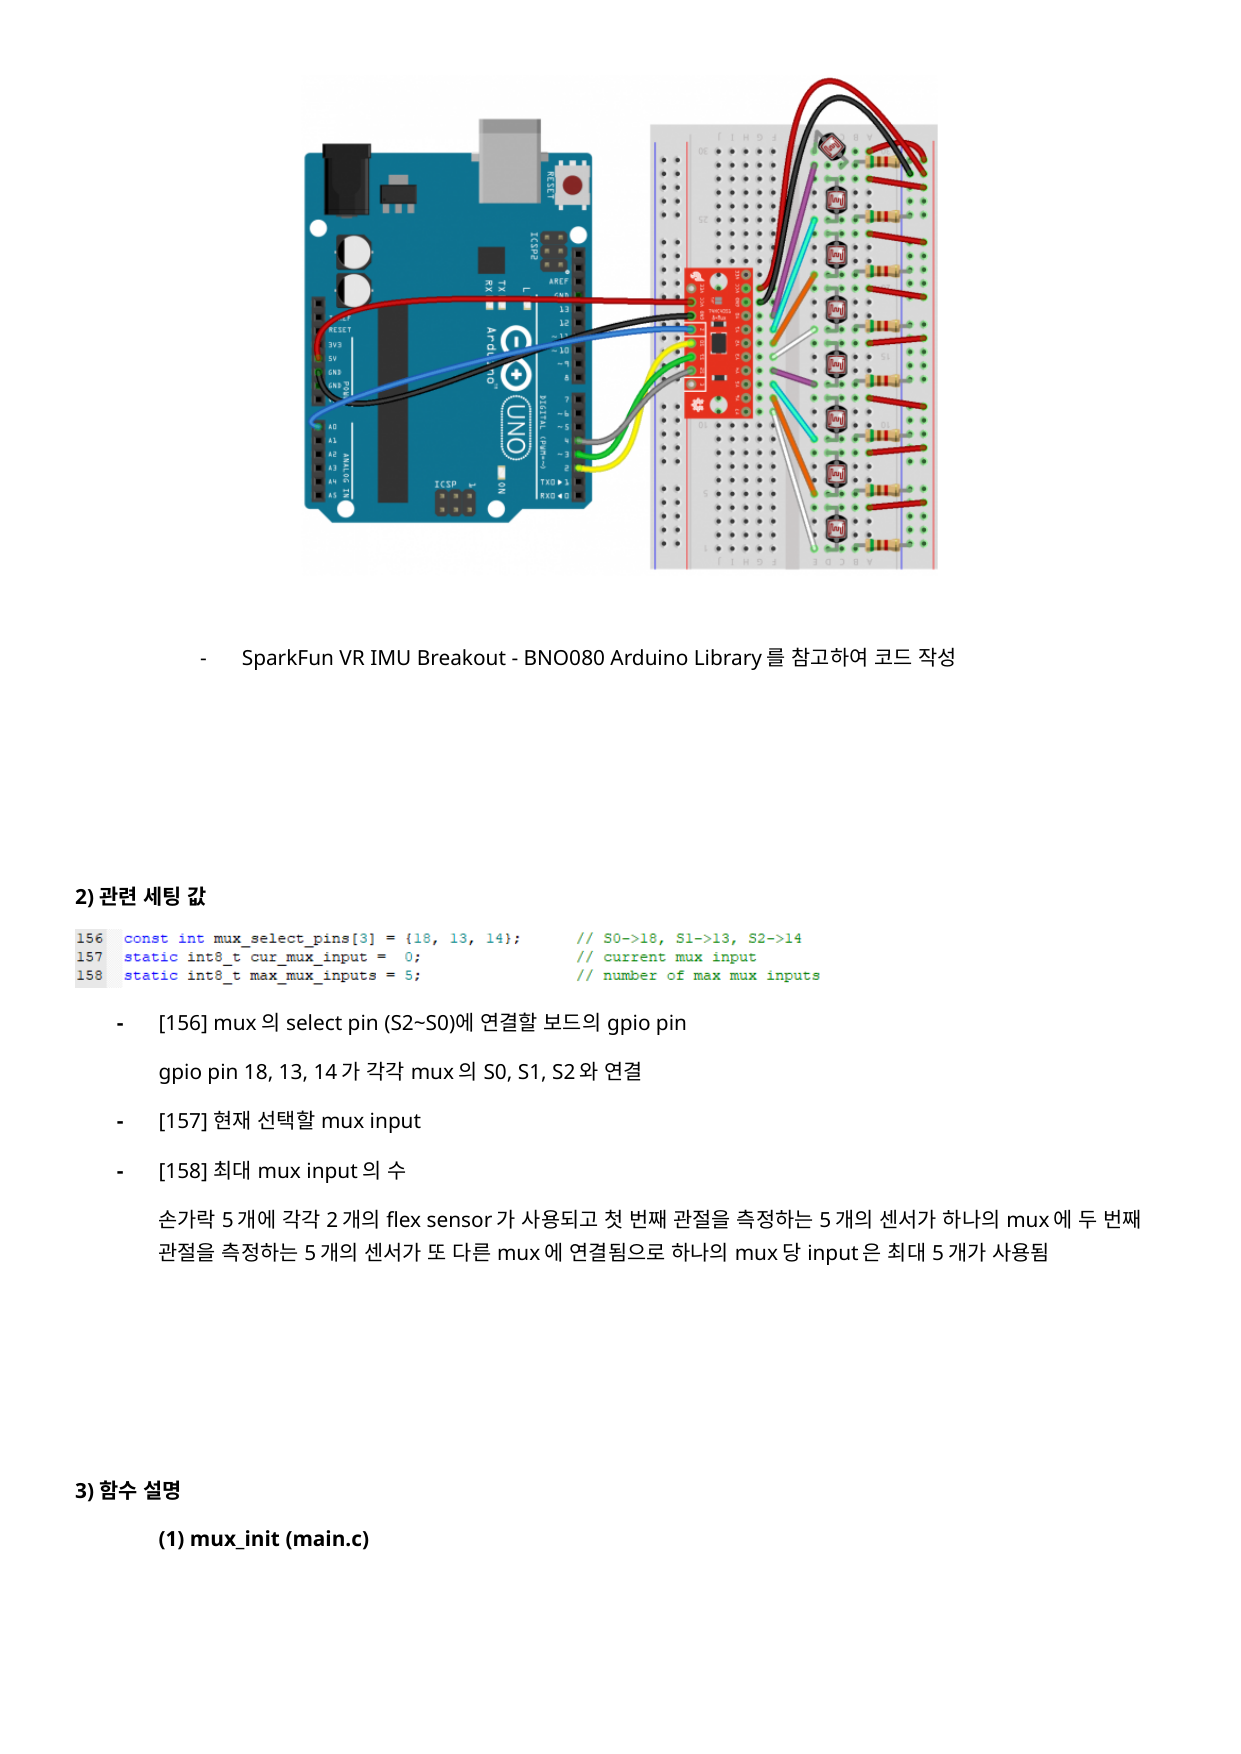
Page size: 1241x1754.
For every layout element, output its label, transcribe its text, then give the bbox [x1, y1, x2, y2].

list 손가락 5개에 각각 2개의 flex sensor가 사용되고 첫 번째 관절을 측정하는 5개의 센서가 하나의 mux에 두 번째 관절을 측정하는 5개의 센서가 또 다른 mux에 연결됨으로 하나의 mux당 input은 최대 5개가 사용됨 [158, 1203, 1165, 1267]
picture [297, 75, 943, 576]
list [158] 최대 mux input의 수 [117, 1154, 1165, 1184]
text 2) 관련 세팅 값 [75, 880, 1165, 910]
text 3) 함수 설명 [75, 1475, 1165, 1505]
list SparkFun VR IMU Breakout - BNO080 Arduino Library를 참고하여 코드 작성 [200, 642, 1165, 672]
text (1) mux_init (main.c) [75, 1524, 1165, 1553]
list [156] mux의 select pin (S2~S0)에 연결할 보드의 gpio pin [117, 1006, 1165, 1036]
list gpio pin 18, 13, 14가 각각 mux의 S0, S1, S2와 연결 [75, 1055, 1165, 1086]
picture [75, 929, 833, 988]
list [157] 현재 선택할 mux input [117, 1105, 1165, 1135]
